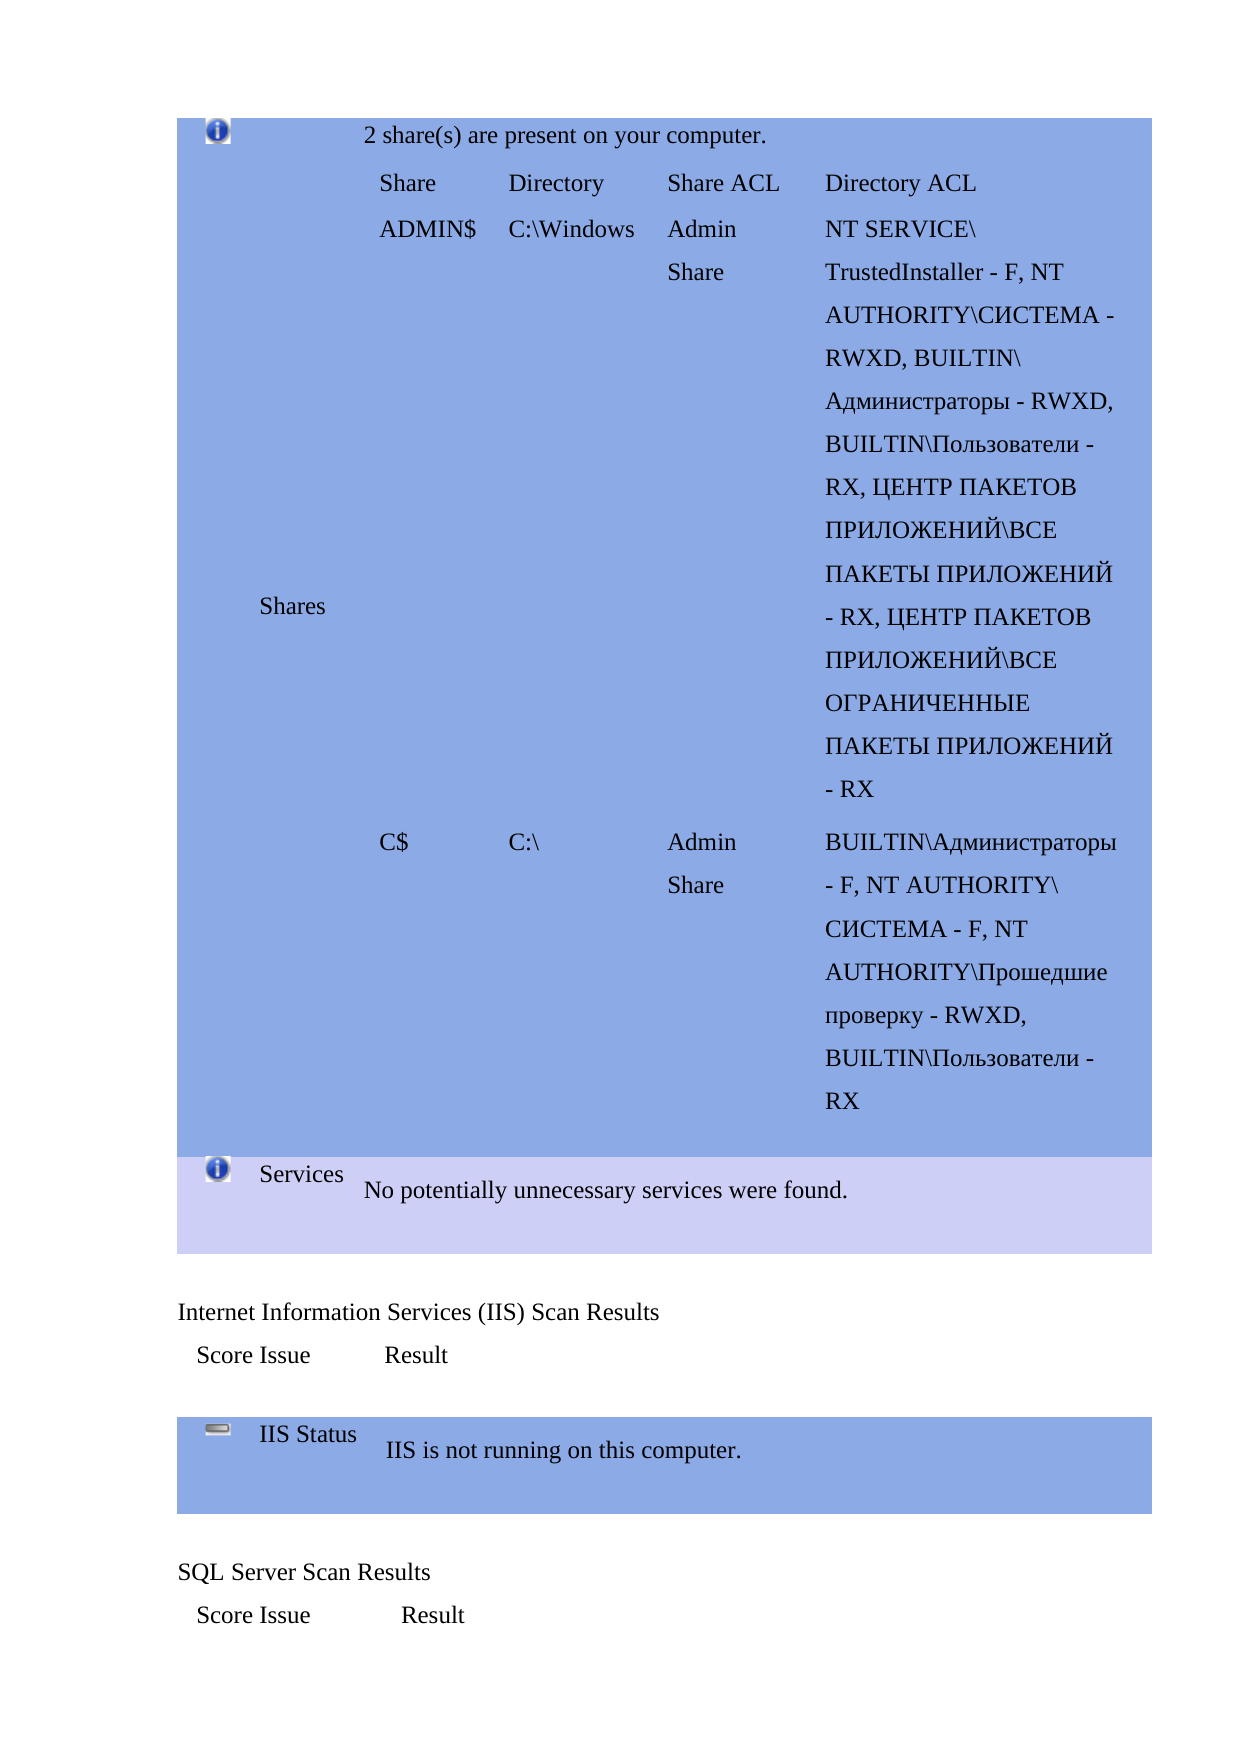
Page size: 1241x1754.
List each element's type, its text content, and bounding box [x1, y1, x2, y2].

table_header Issue [259, 1340, 384, 1417]
table_cell [362, 1157, 1152, 1254]
table_header Result [401, 1600, 1152, 1629]
table_cell [362, 118, 1152, 1157]
picture [205, 118, 231, 144]
table_cell [177, 1417, 259, 1514]
table_header Score [177, 1600, 259, 1629]
picture [205, 1156, 231, 1182]
table_cell IIS Status [259, 1417, 384, 1514]
table_cell [384, 1417, 1152, 1514]
table_header Issue [259, 1600, 401, 1629]
text SQL Server Scan Results [177, 1557, 1152, 1586]
table_cell [177, 118, 259, 1157]
table_cell [177, 1157, 259, 1254]
table_cell Services [259, 1157, 362, 1254]
table_header Score [177, 1340, 259, 1417]
table_header Result [384, 1340, 1152, 1417]
picture [205, 1416, 231, 1442]
text Internet Information Services (IIS) Scan Results [177, 1297, 1152, 1326]
table_cell Shares [259, 118, 362, 1157]
